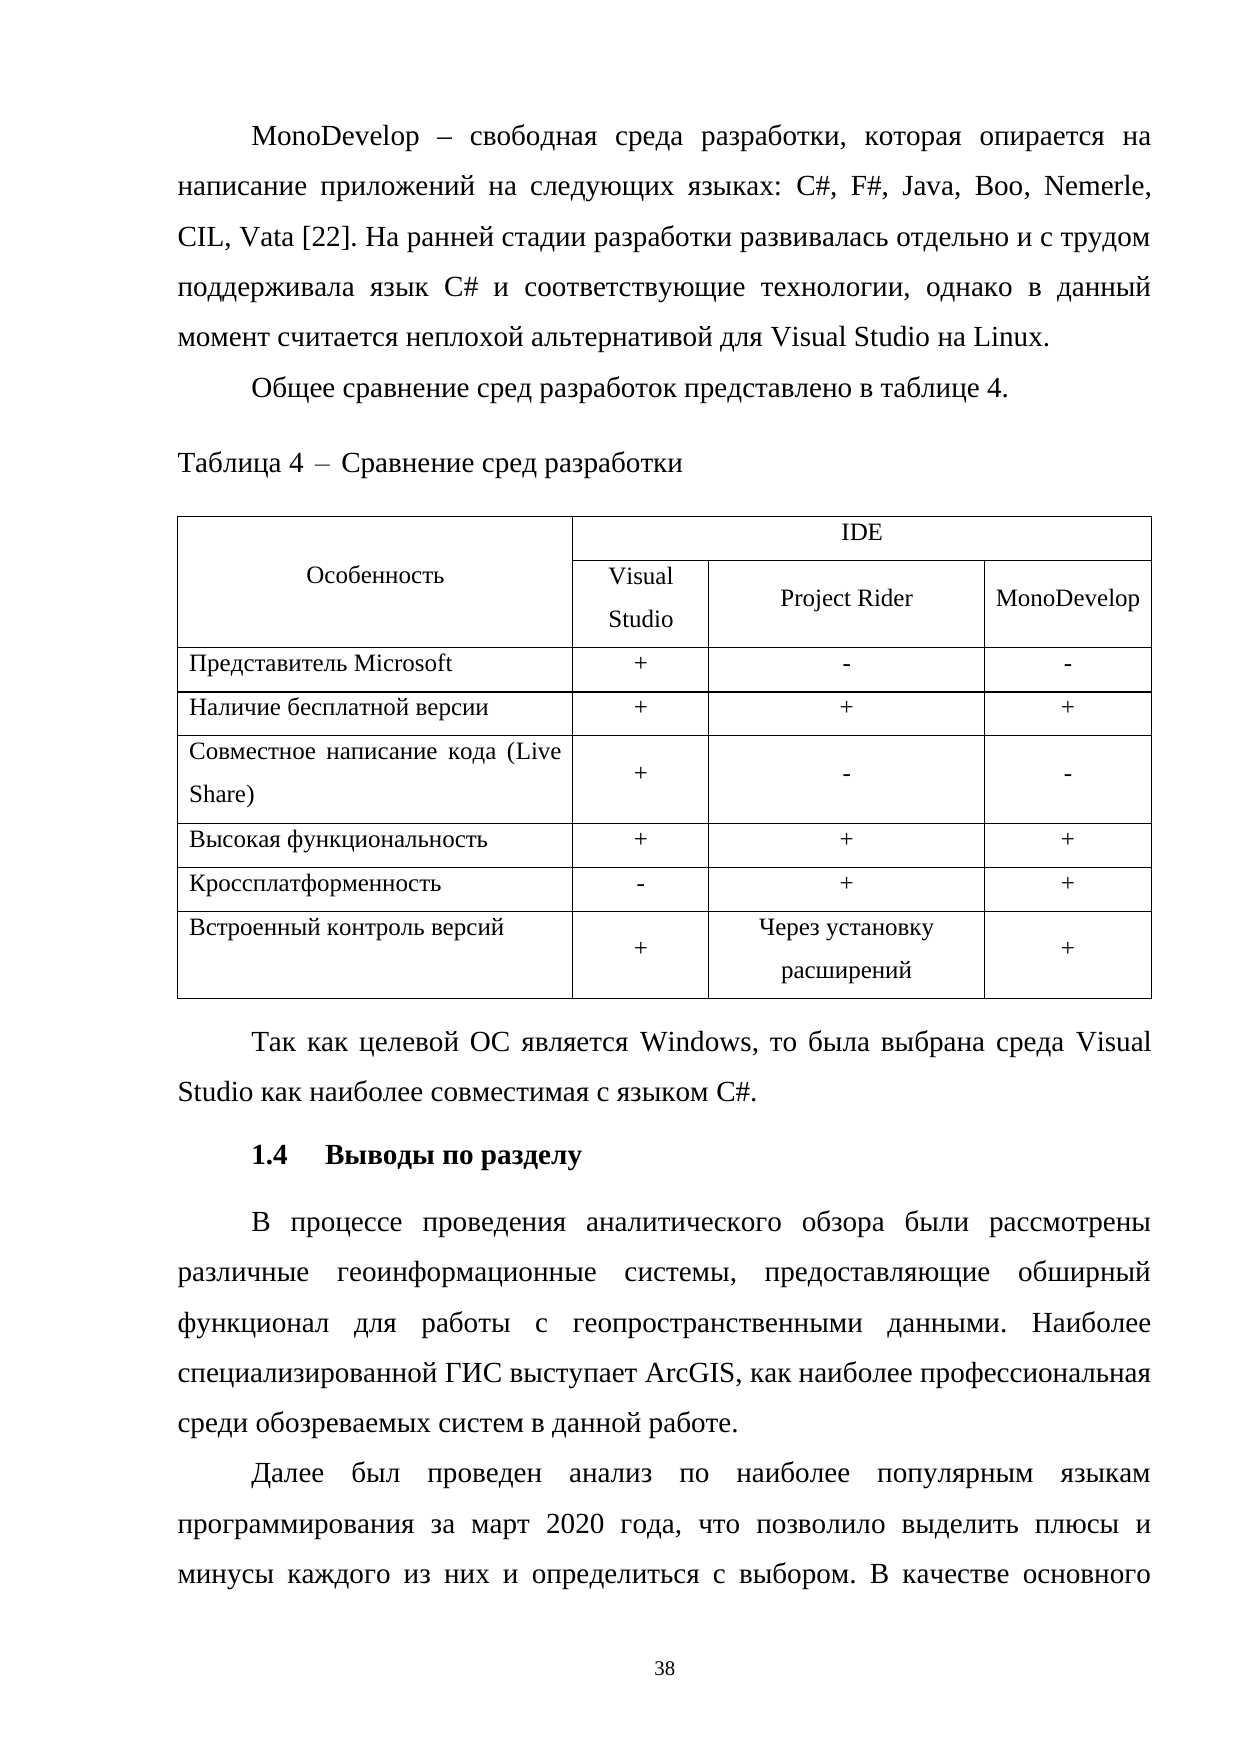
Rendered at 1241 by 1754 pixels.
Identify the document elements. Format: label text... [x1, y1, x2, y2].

subtitle Выводы по разделу [177, 1137, 1152, 1171]
text Так как целевой ОС является Windows, то была выбрана среда Visual Studio как наиболее совместимая с языком C#. [177, 1024, 1152, 1108]
text Таблица 4 – Сравнение сред разработки [177, 445, 1152, 478]
table_cell Через установку расширений [709, 912, 984, 998]
table_cell + [573, 648, 708, 691]
table_cell - [985, 648, 1151, 691]
table_header IDE [573, 517, 1151, 560]
table_cell Кроссплатформенность [178, 868, 572, 911]
table_cell + [985, 693, 1151, 735]
table_cell Visual Studio [573, 561, 708, 647]
table_cell + [985, 912, 1151, 998]
table_cell Представитель Microsoft [178, 648, 572, 691]
text MonoDevelop – свободная среда разработки, которая опирается на написание приложений на следующих языках: C#, F#, Java, Boo, Nemerle, CIL, Vata [22]. На ранней стадии разработки развивалась отдельно и с трудом поддерживала язык C# и соответствующие технологии, однако в данный момент считается неплохой альтернативой для Visual Studio на Linux. [177, 118, 1152, 353]
table_cell + [709, 824, 984, 867]
table_cell - [985, 736, 1151, 823]
table_cell Project Rider [709, 561, 984, 647]
table_cell - [709, 648, 984, 691]
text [177, 1456, 1152, 1590]
table_cell Совместное написание кода (Live Share) [178, 736, 572, 823]
table_header Особенность [178, 517, 572, 647]
table_cell Наличие бесплатной версии [178, 693, 572, 735]
table_cell + [985, 868, 1151, 911]
table_cell + [709, 693, 984, 735]
table_cell Высокая функциональность [178, 824, 572, 867]
table_cell MonoDevelop [985, 561, 1151, 647]
table_cell + [709, 868, 984, 911]
table_cell + [573, 736, 708, 823]
table_cell + [573, 824, 708, 867]
table_cell - [573, 868, 708, 911]
table_cell + [985, 824, 1151, 867]
table_cell - [709, 736, 984, 823]
text В процессе проведения аналитического обзора были рассмотрены различные геоинформационные системы, предоставляющие обширный функционал для работы с геопространственными данными. Наиболее специализированной ГИС выступает ArcGIS, как наиболее профессиональная среди обозреваемых систем в данной работе. [177, 1204, 1152, 1439]
table_cell + [573, 912, 708, 998]
table_cell Встроенный контроль версий [178, 912, 572, 998]
table_cell + [573, 693, 708, 735]
text Общее сравнение сред разработок представлено в таблице 4. [177, 370, 1152, 403]
